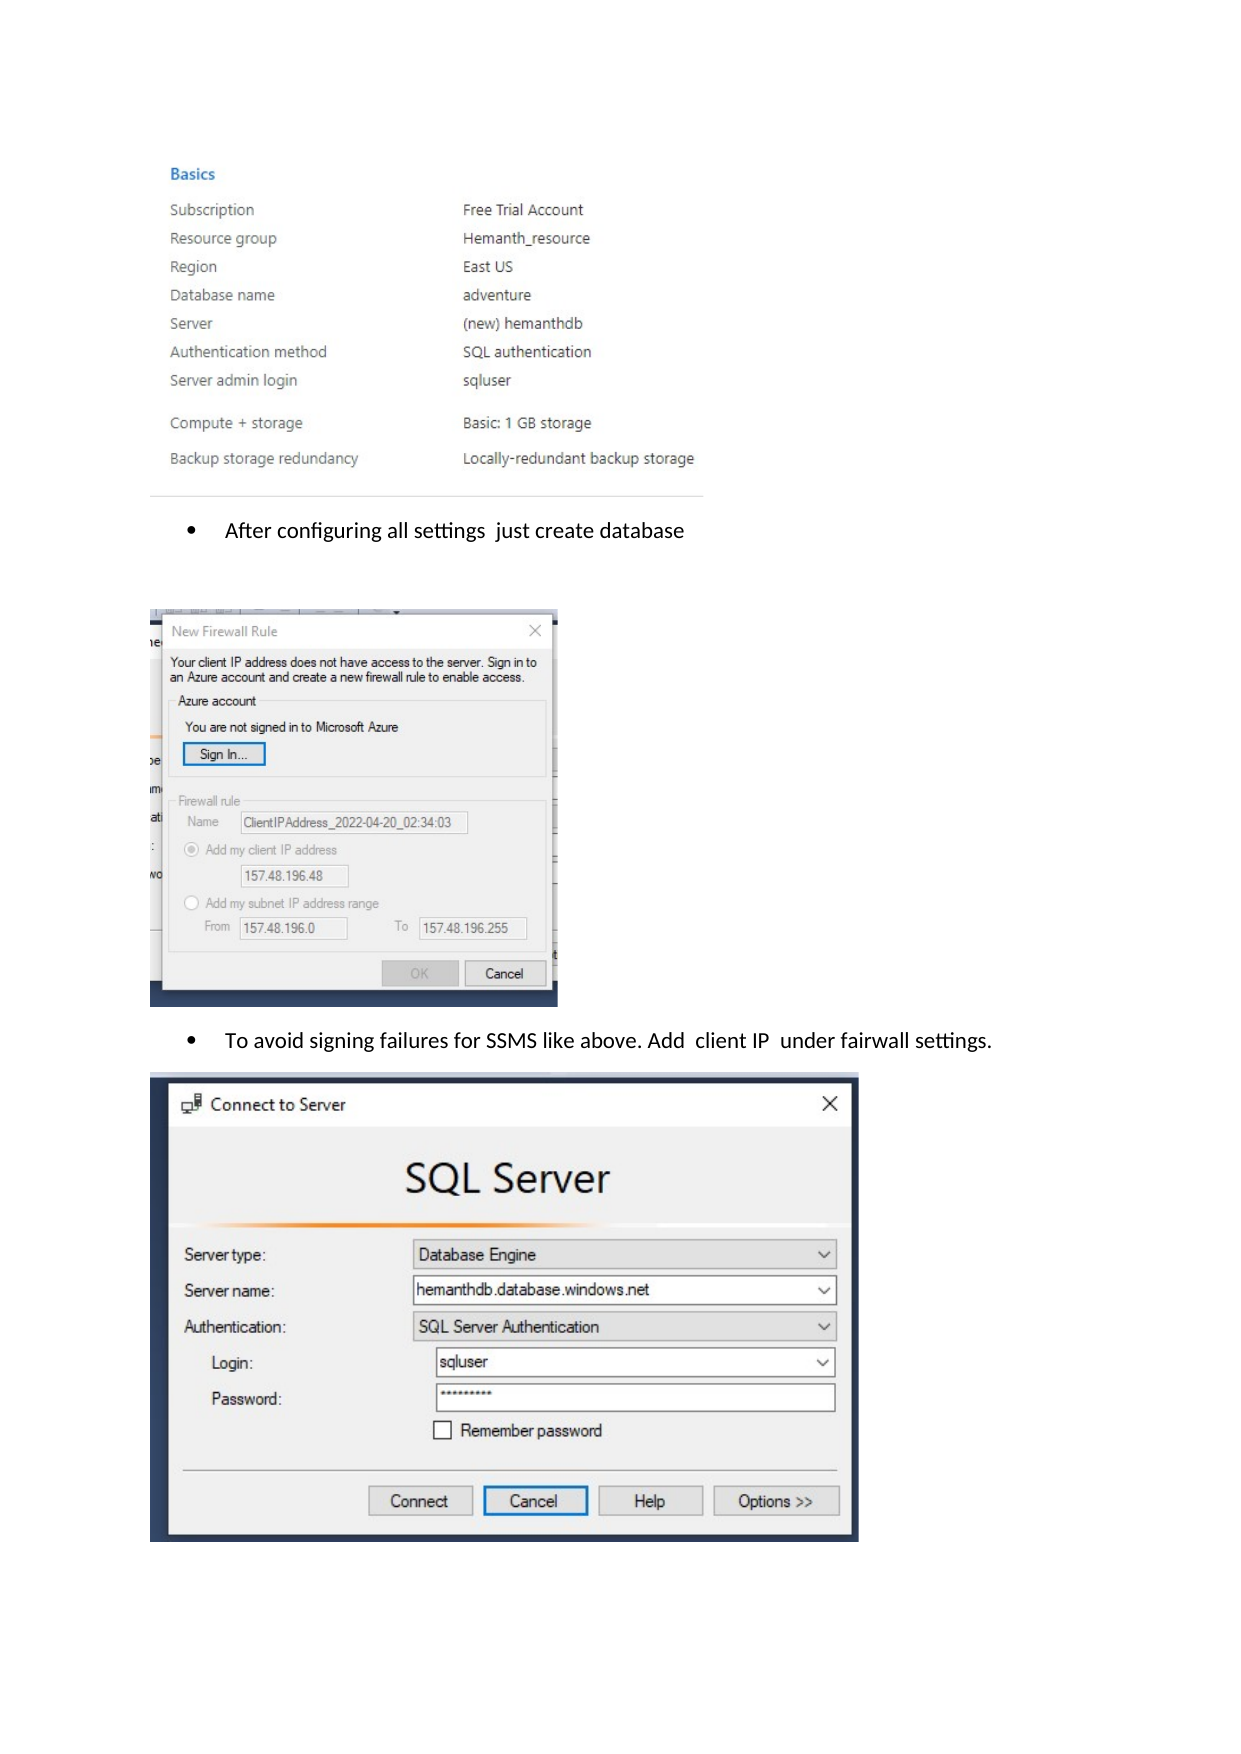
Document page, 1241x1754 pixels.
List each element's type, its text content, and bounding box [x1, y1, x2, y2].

list To avoid signing failures for SSMS like above. Add client IP under fairwall settings. [187, 1026, 1090, 1054]
picture [150, 150, 704, 497]
picture [150, 1072, 859, 1542]
list After configuring all settings just create database [187, 516, 1090, 544]
picture [150, 609, 558, 1007]
